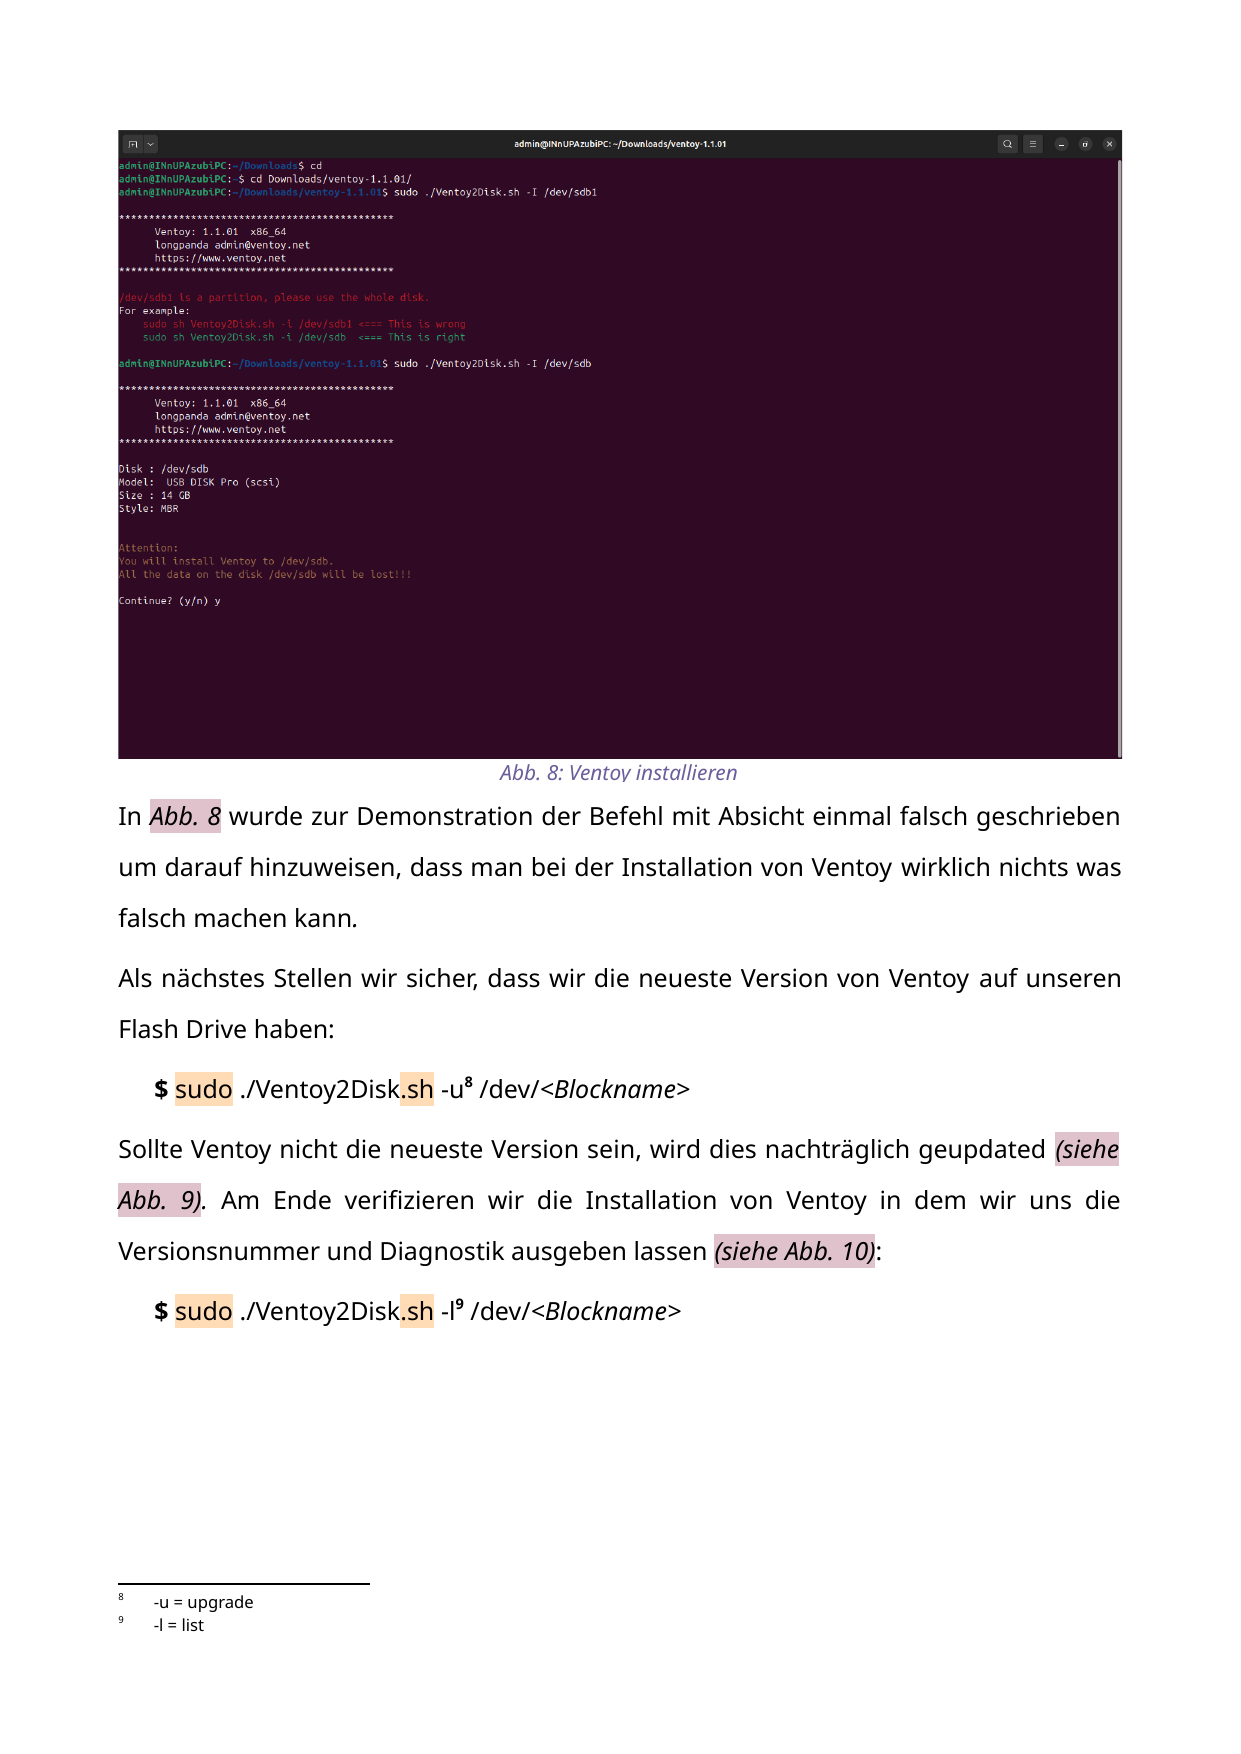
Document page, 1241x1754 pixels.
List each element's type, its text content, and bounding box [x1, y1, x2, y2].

text $ sudo ./Ventoy2Disk.sh -l /dev/<Blockname> [434, 1294, 1122, 1328]
text Als nächstes Stellen wir sicher, dass wir die neueste Version von Ventoy3 auf unseren Flash Drive haben: [118, 961, 1122, 1046]
text $ sudo ./Ventoy2Disk.sh -u /dev/<Blockname> [233, 1072, 400, 1106]
picture [118, 130, 1123, 759]
text In Abb. 8 wurde zur Demonstration der Befehl mit Absicht einmal falsch geschrieben um darauf hinzuweisen, dass man bei der Installation von Ventoy3 wirklich nichts was falsch machen kann. [118, 782, 1122, 935]
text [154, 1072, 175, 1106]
text $ sudo ./Ventoy2Disk.sh -u /dev/<Blockname> [434, 1072, 1122, 1106]
text $ sudo ./Ventoy2Disk.sh -l /dev/<Blockname> [233, 1294, 400, 1328]
text Sollte Ventoy nicht die neueste Version sein, wird dies nachträglich geupdated (siehe Abb. 9). Am Ende verifizieren wir die Installation von Ventoy in dem wir uns die Versionsnummer und Diagnostik ausgeben lassen (siehe Abb. 10): [118, 1132, 1122, 1268]
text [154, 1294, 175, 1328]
